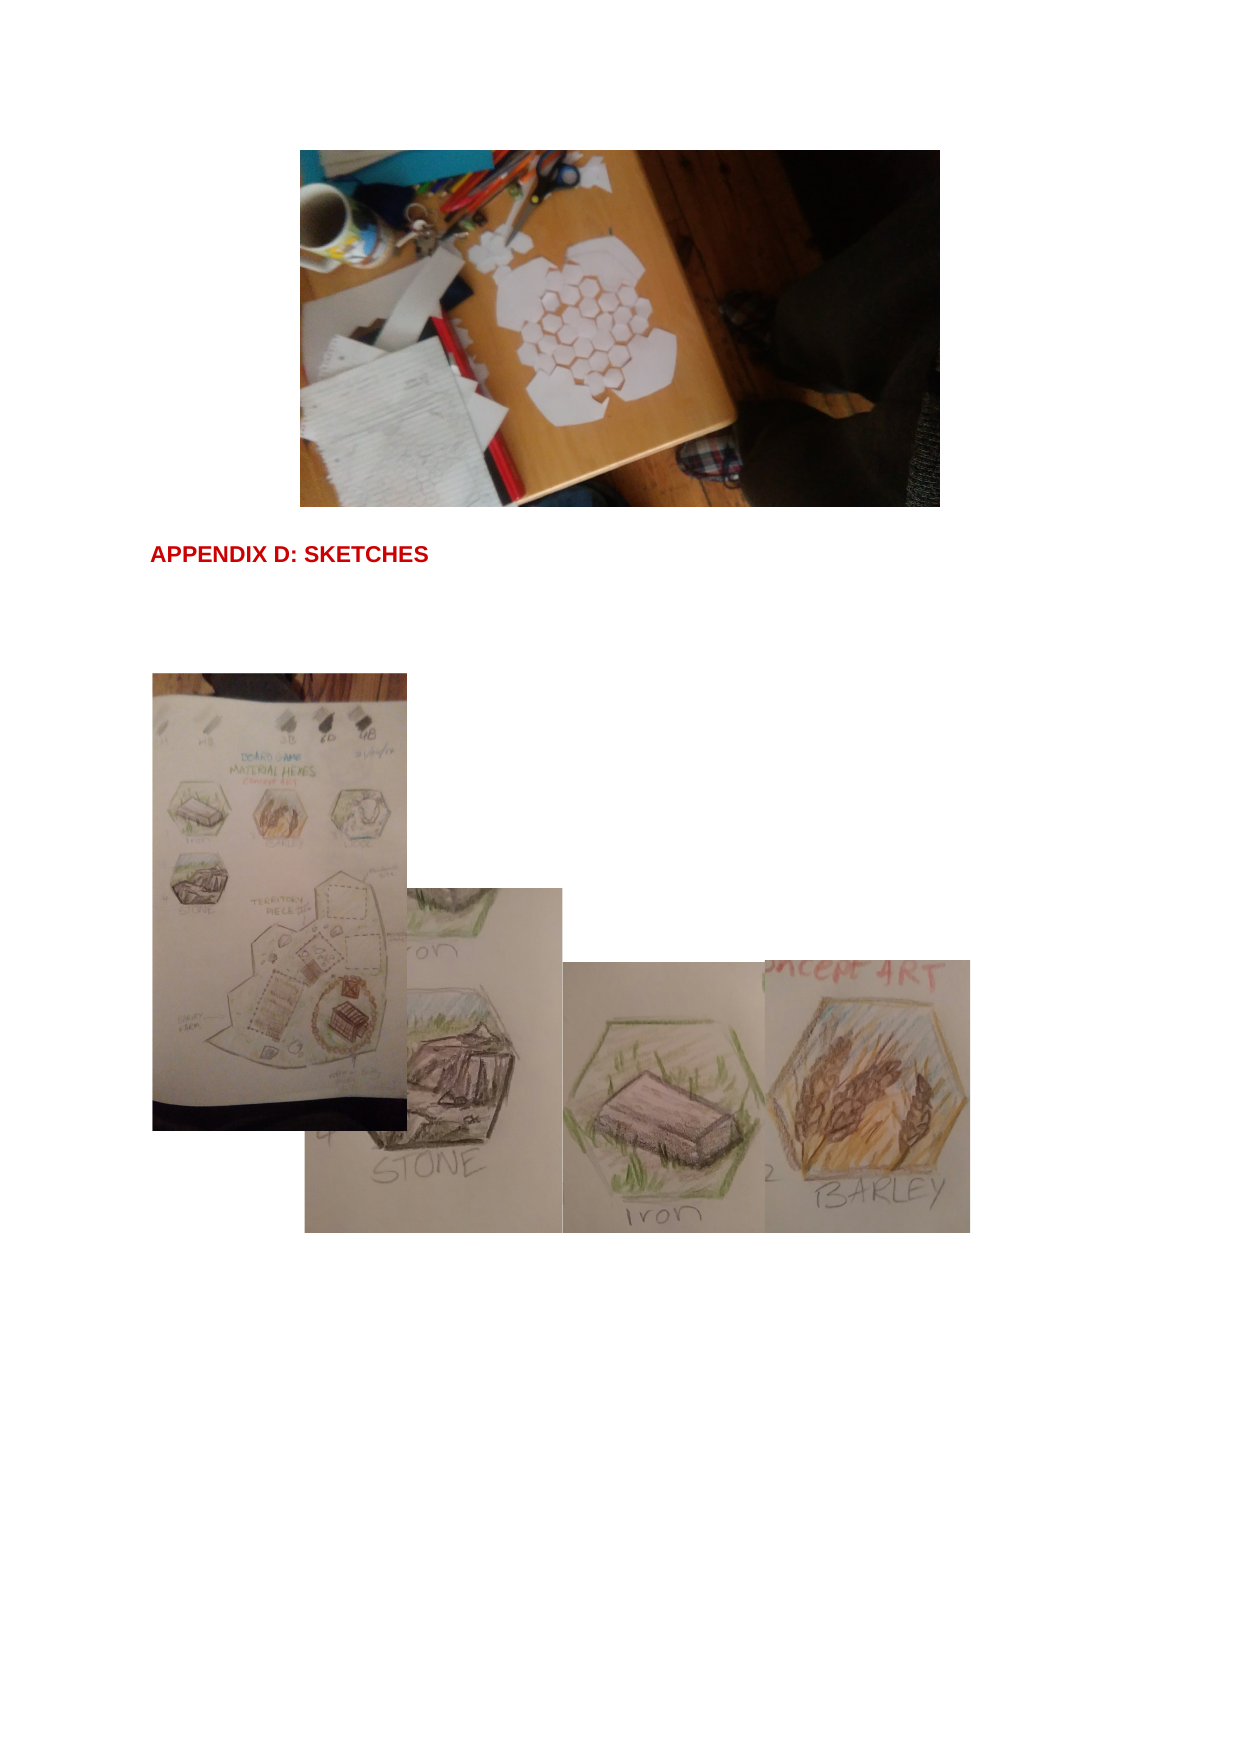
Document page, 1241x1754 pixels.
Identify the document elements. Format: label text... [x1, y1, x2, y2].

picture [300, 150, 940, 507]
text APPENDIX D: SKETCHES [150, 541, 1090, 567]
picture [153, 674, 971, 1233]
